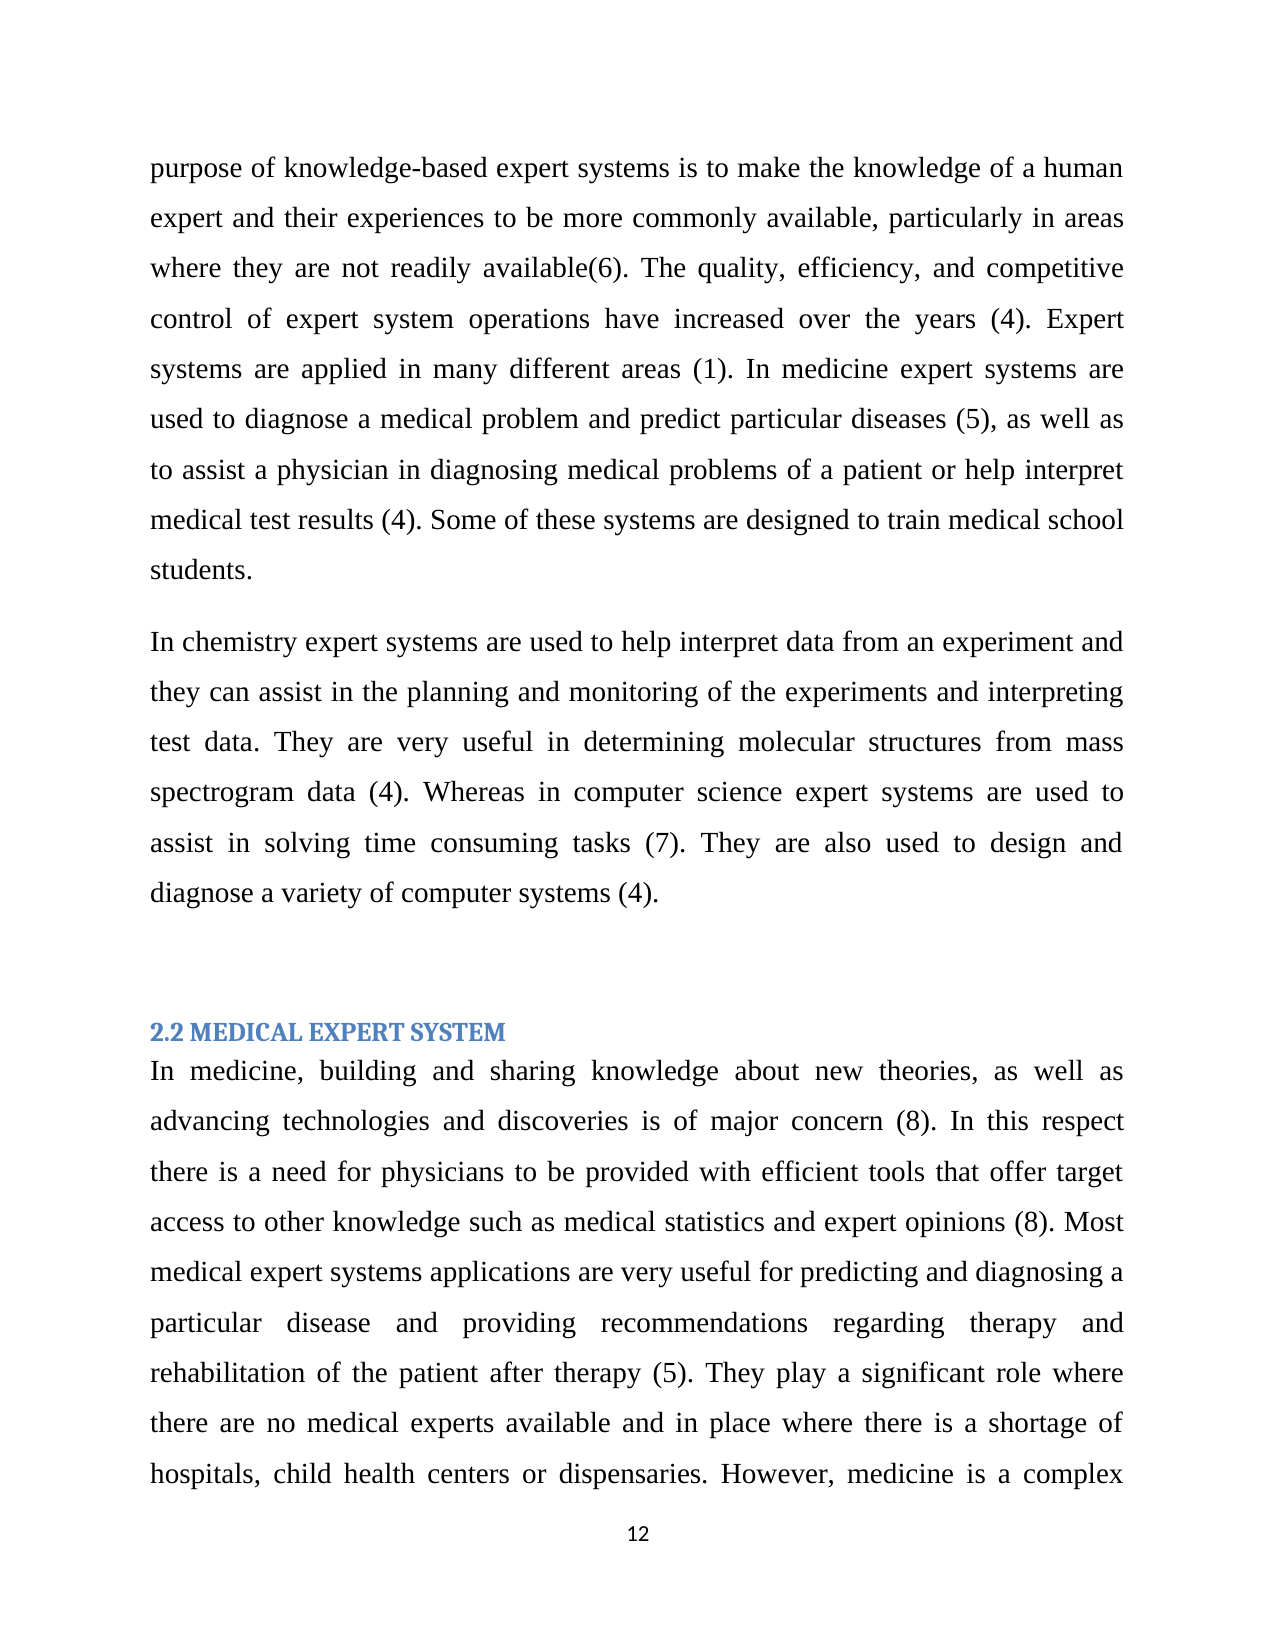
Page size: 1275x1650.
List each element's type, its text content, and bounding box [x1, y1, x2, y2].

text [150, 1053, 1125, 1489]
subtitle 2.2 MEDICAL EXPERT SYSTEM [150, 1017, 1125, 1049]
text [150, 150, 1125, 586]
text In chemistry expert systems are used to help interpret data from an experiment and they can assist in the planning and monitoring of the experiments and interpreting test data. They are very useful in determining molecular structures from mass spectrogram data (4). Whereas in computer science expert systems are used to assist in solving time consuming tasks (7). They are also used to design and diagnose a variety of computer systems (4). [150, 624, 1125, 909]
